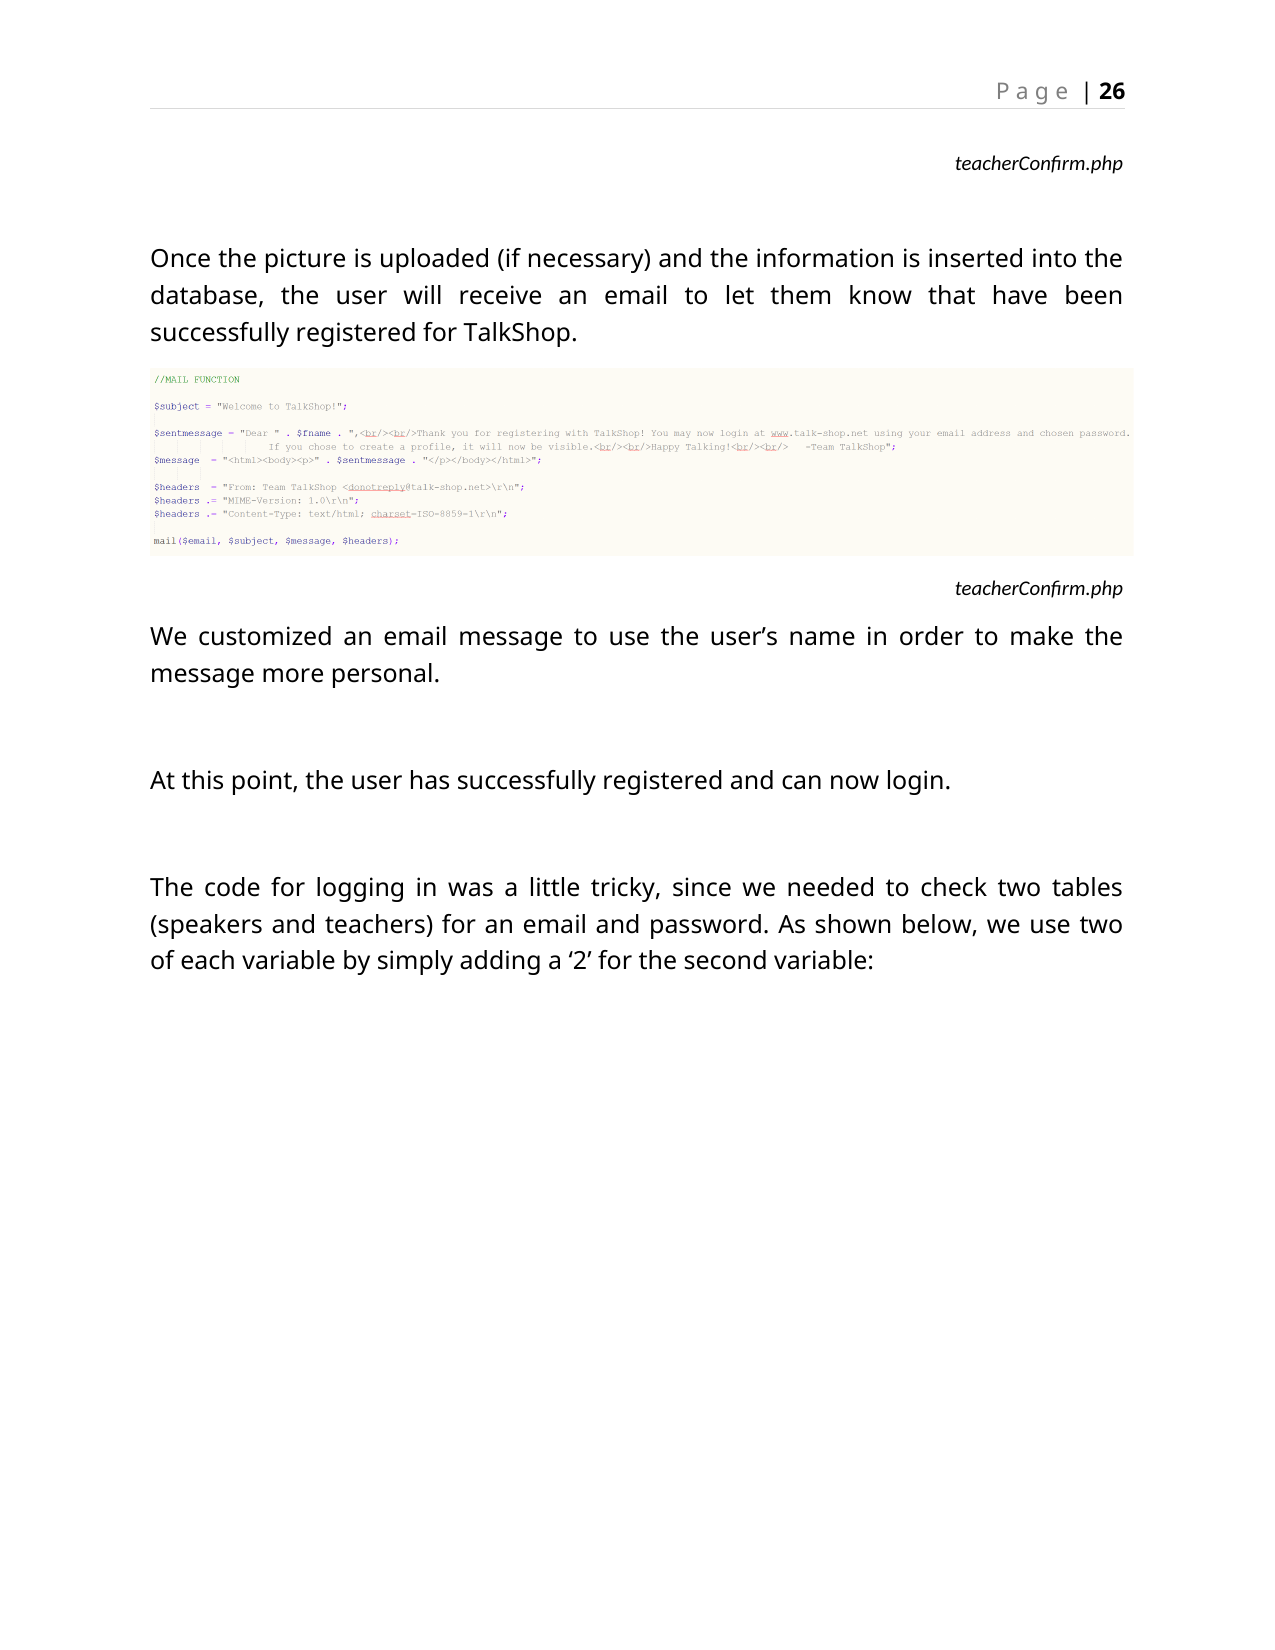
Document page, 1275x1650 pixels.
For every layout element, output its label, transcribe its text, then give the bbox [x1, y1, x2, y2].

text Once the picture is uploaded (if necessary) and the information is inserted into the database, the user will receive an email to let them know that have been successfully registered for TalkShop. [150, 241, 1125, 349]
text teacherConfirm.php [150, 150, 1125, 175]
text teacherConfirm.php [150, 575, 1125, 600]
text At this point, the user has successfully registered and can now login. [150, 763, 1125, 797]
picture [150, 368, 1134, 556]
text The code for logging in was a little tricky, since we needed to check two tables (speakers and teachers) for an email and password. As shown below, we use two of each variable by simply adding a ‘2’ for the second variable: [150, 869, 1125, 977]
text We customized an email message to use the user’s name in order to make the message more personal. [150, 619, 1125, 690]
